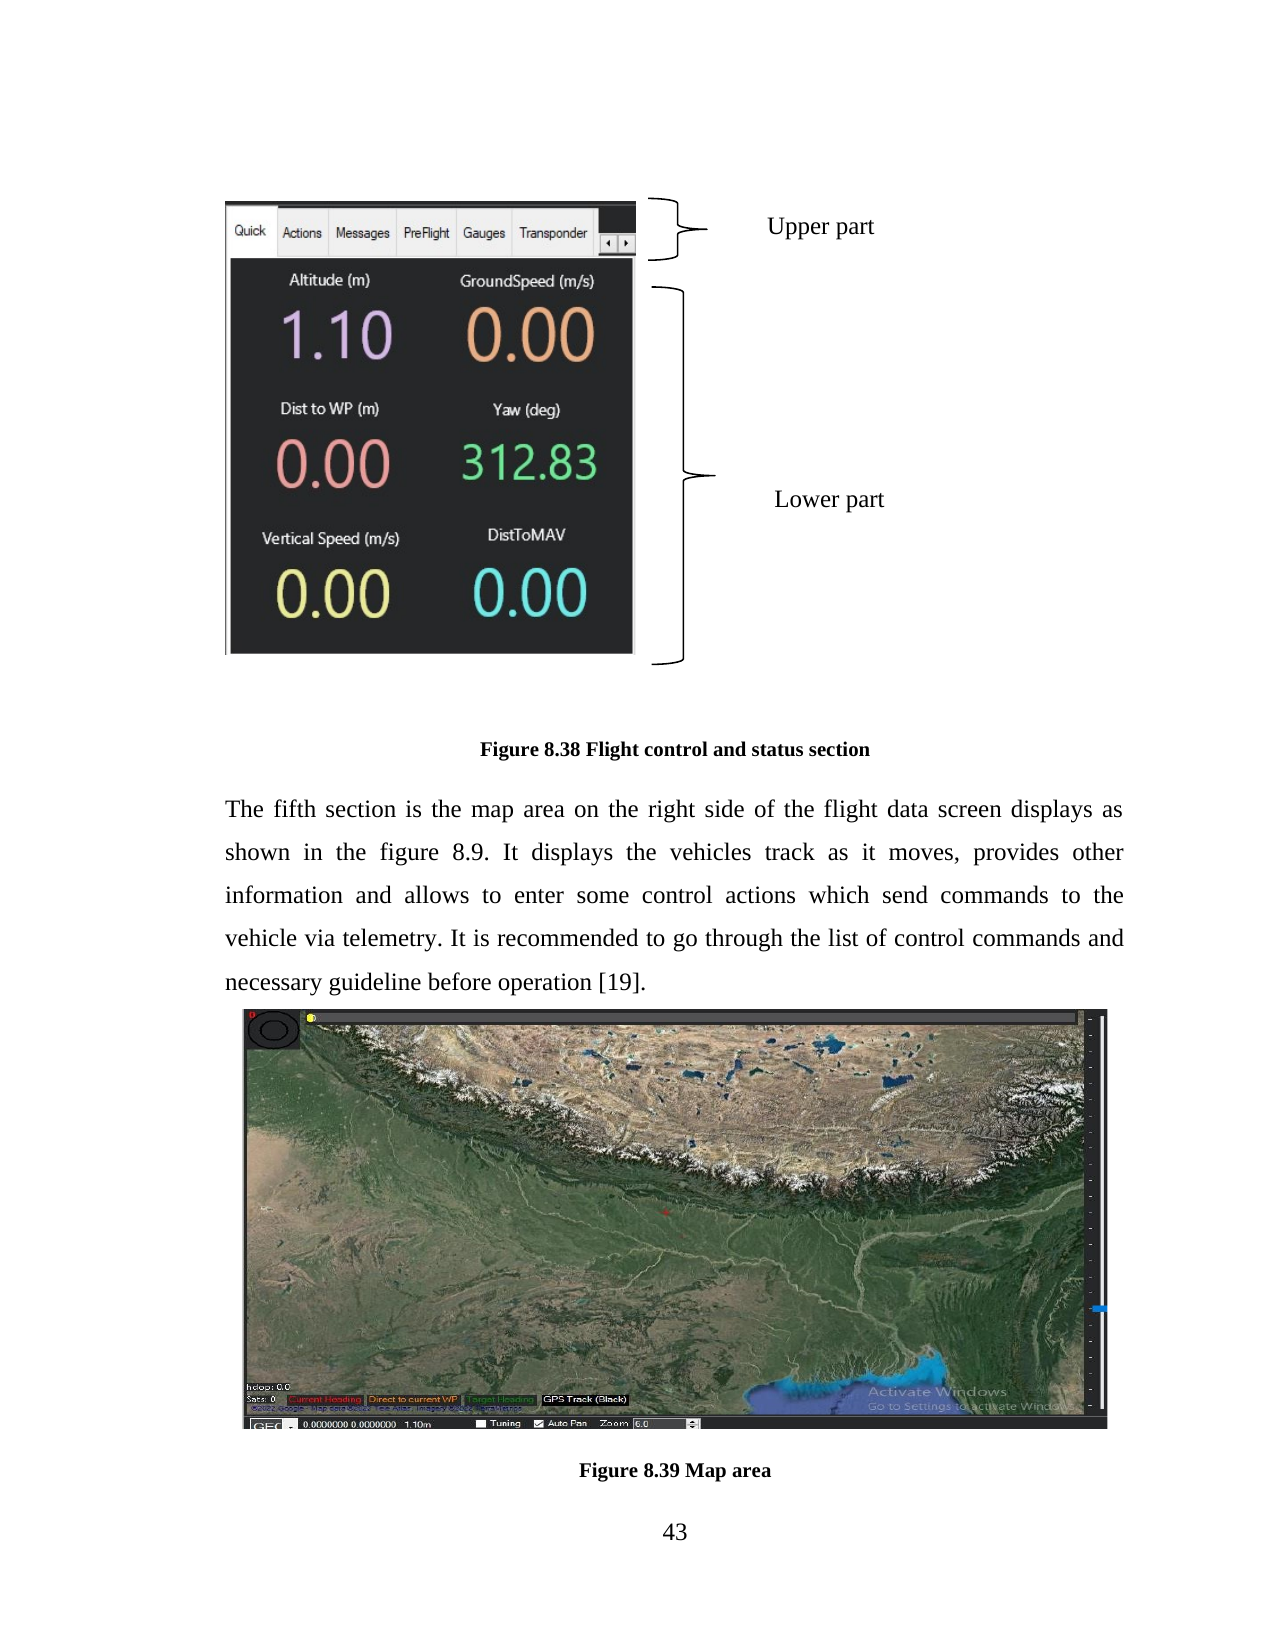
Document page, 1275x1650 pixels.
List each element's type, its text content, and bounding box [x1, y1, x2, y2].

picture [242, 1009, 1108, 1429]
picture [225, 201, 636, 655]
text The fifth section is the map area on the right side of the flight data screen displays as shown in the figure 8.9. It displays the vehicles track as it moves, provides other information and allows to enter some control actions which send commands to the vehicle via telemetry. It is recommended to go through the list of control commands and necessary guideline before operation [19]. [225, 794, 1125, 995]
